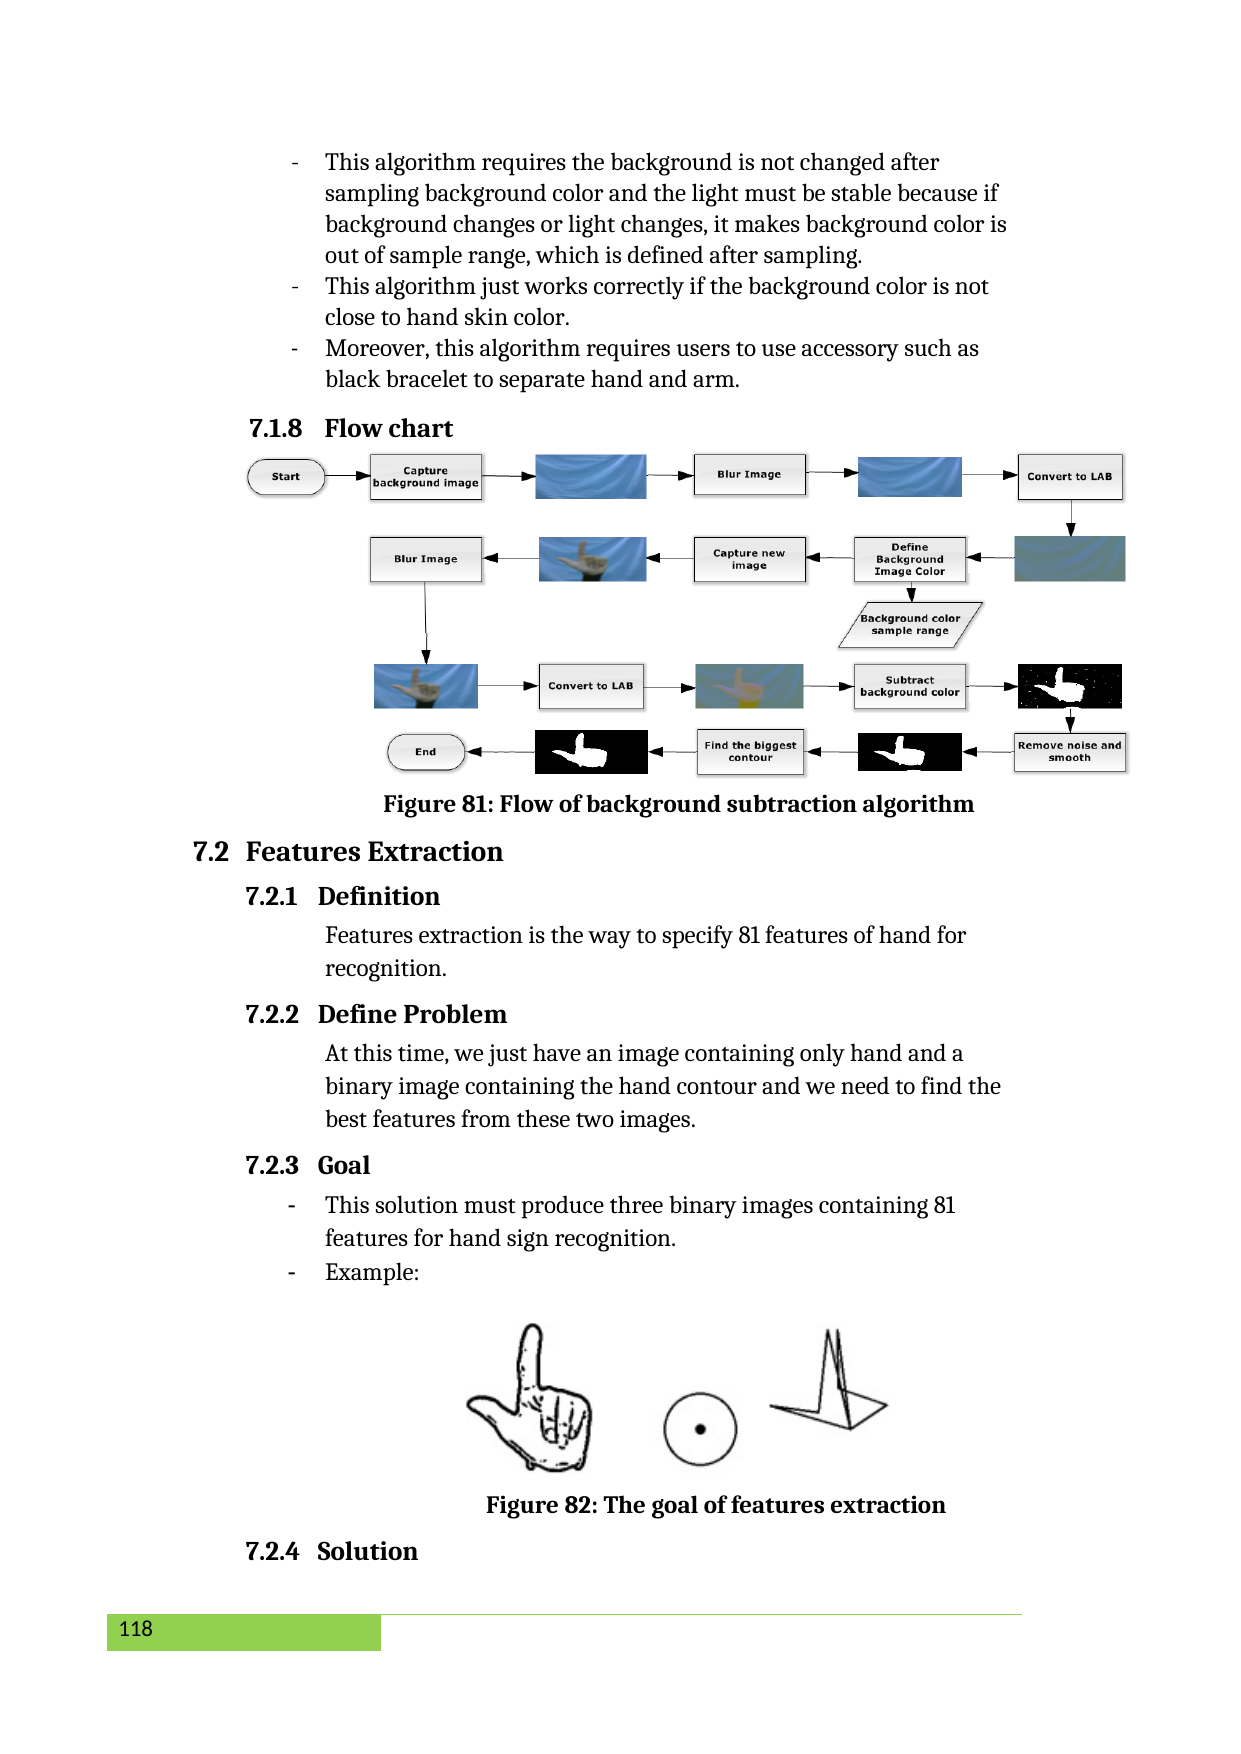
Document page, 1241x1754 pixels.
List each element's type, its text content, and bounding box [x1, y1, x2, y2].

subtitle Features Extraction [193, 835, 1033, 869]
text At this time, we just have an image containing only hand and a binary image containing the hand contour and we need to find the best features from these two images. [325, 1039, 1033, 1133]
subtitle Solution [246, 1536, 1033, 1567]
picture [454, 1323, 905, 1474]
text Figure 81: Flow of background subtraction algorithm [325, 790, 1033, 818]
subtitle Goal [246, 1150, 1033, 1181]
subtitle Definition [246, 881, 1033, 912]
picture [236, 443, 1137, 786]
subtitle Define Problem [246, 999, 1033, 1030]
subtitle Flow chart [249, 413, 1033, 443]
list Example: [287, 1257, 1033, 1286]
text Features extraction is the way to specify 81 features of hand for recognition. [325, 921, 1033, 982]
list This solution must produce three binary images containing 81 features for hand sign recognition. [287, 1190, 1033, 1252]
list Moreover, this algorithm requires users to use accessory such as black bracelet to separate hand and arm. [291, 334, 1033, 394]
text Figure 82: The goal of features extraction [399, 1491, 1033, 1519]
list This algorithm just works correctly if the background color is not close to hand skin color. [291, 272, 1033, 332]
list This algorithm requires the background is not changed after sampling background color and the light must be stable because if background changes or light changes, it makes background color is out of sample range, which is defined after sampling. [291, 148, 1033, 269]
